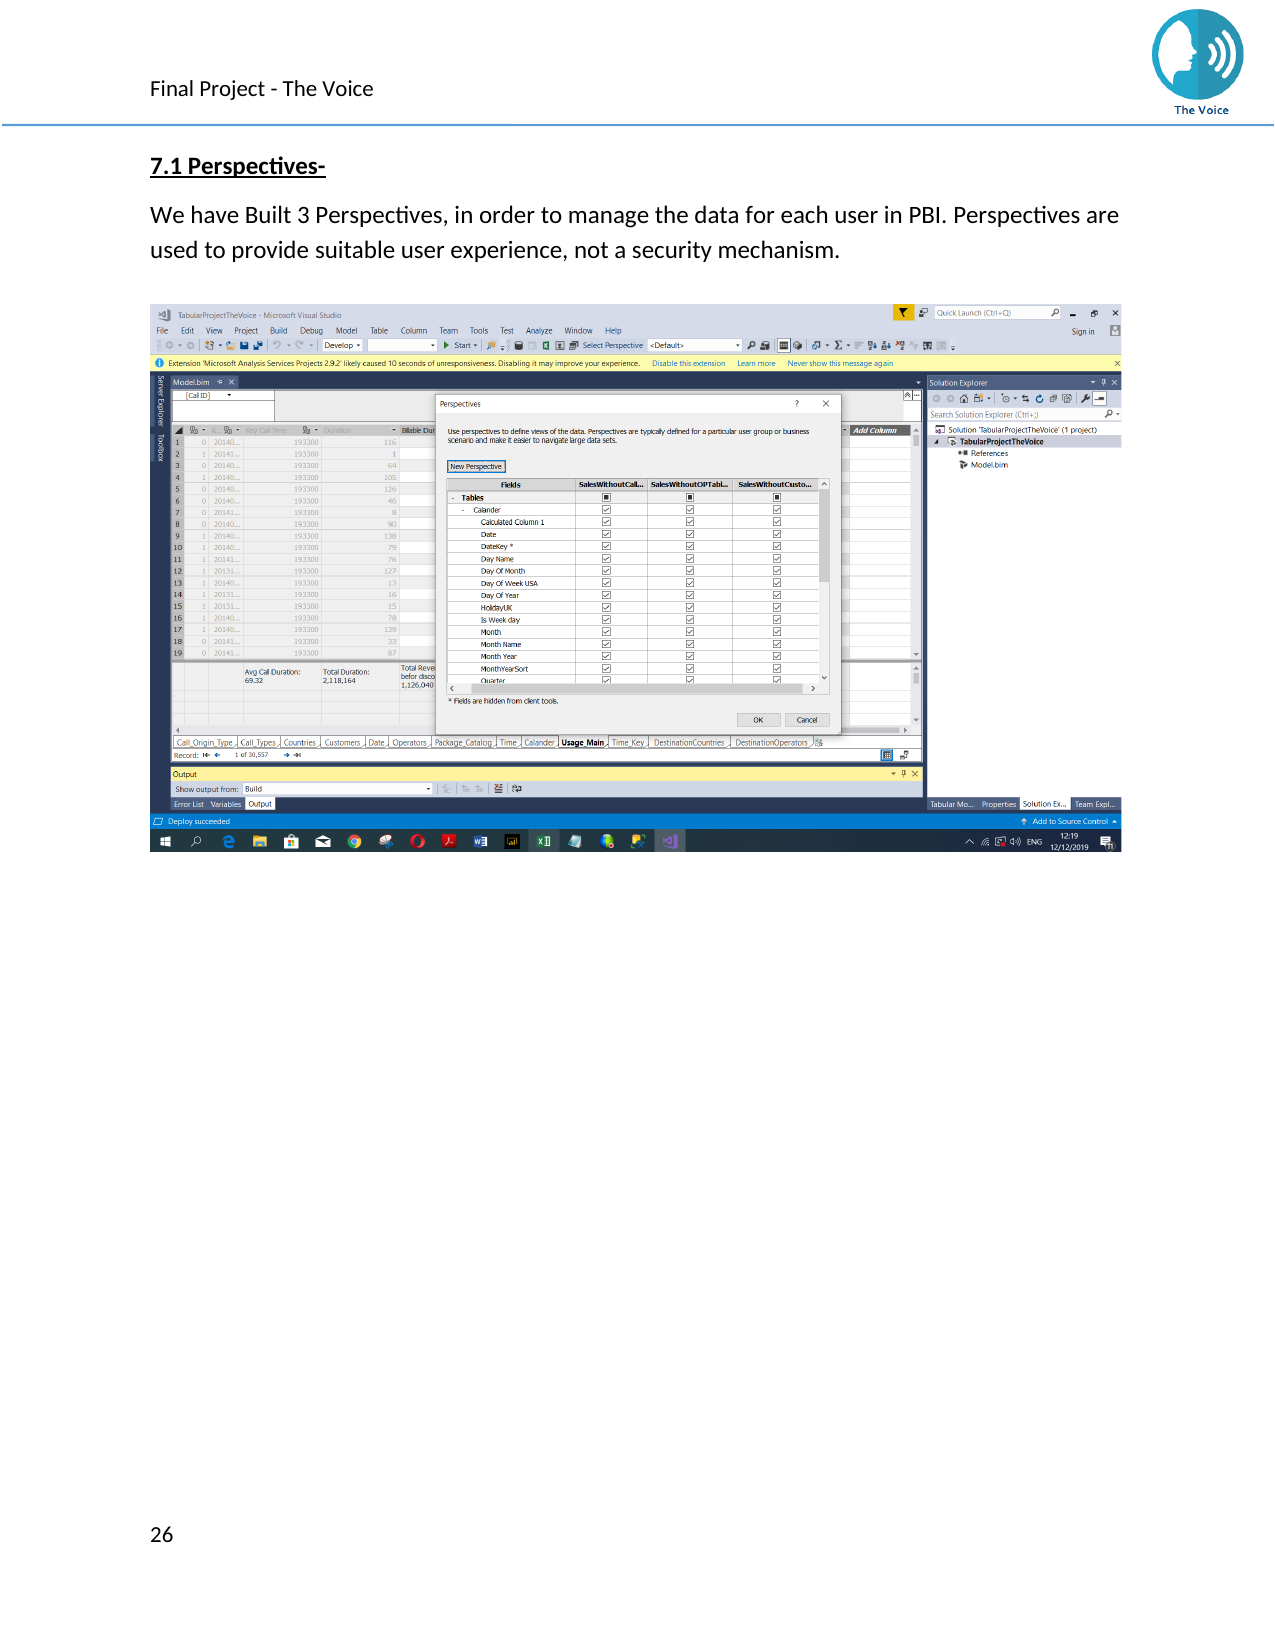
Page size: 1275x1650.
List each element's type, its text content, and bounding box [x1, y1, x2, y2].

picture [150, 304, 1122, 852]
text We have Built 3 Perspectives, in order to manage the data for each user in PBI. Perspectives are used to provide suitable user experience, not a security mechanism. [150, 199, 1125, 265]
picture [1143, 8, 1244, 118]
text 7.1 Perspectives- [150, 150, 1125, 181]
